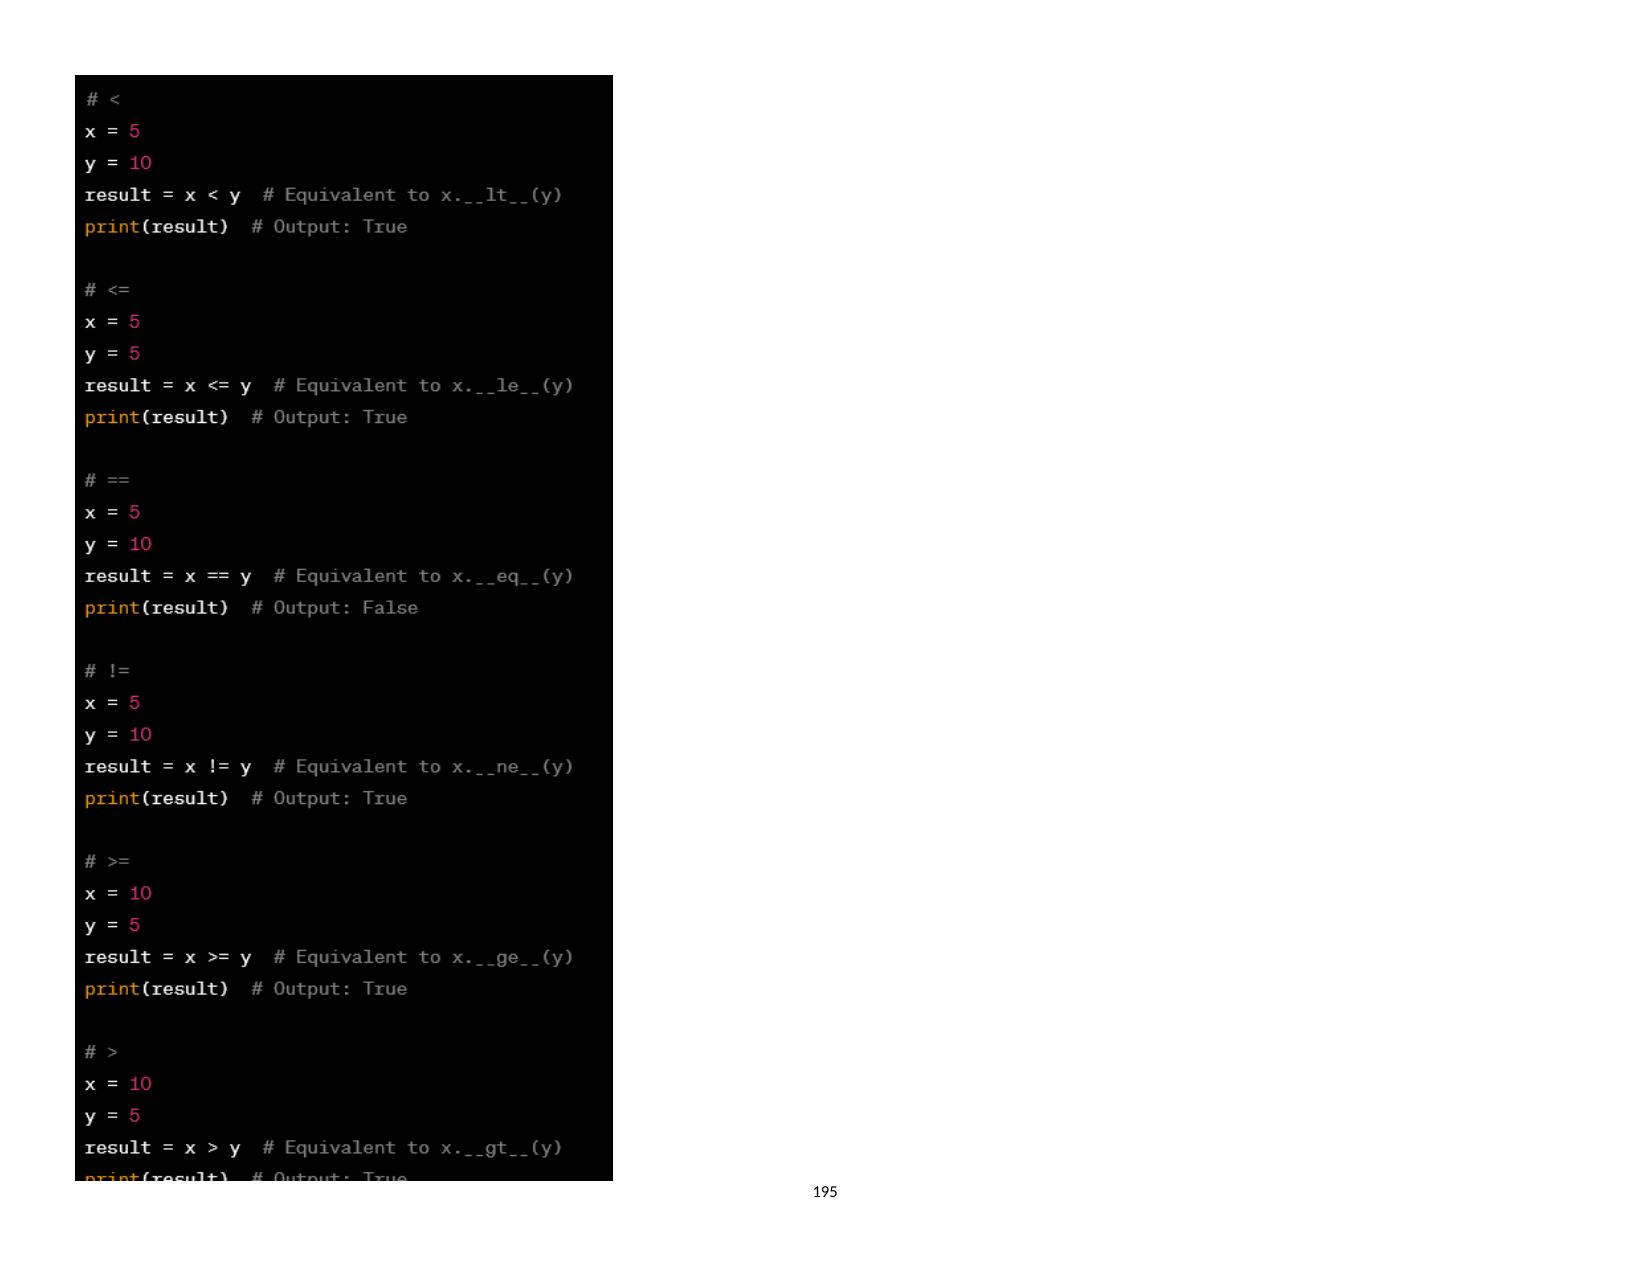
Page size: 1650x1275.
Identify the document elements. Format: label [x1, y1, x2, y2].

picture [75, 75, 613, 1181]
